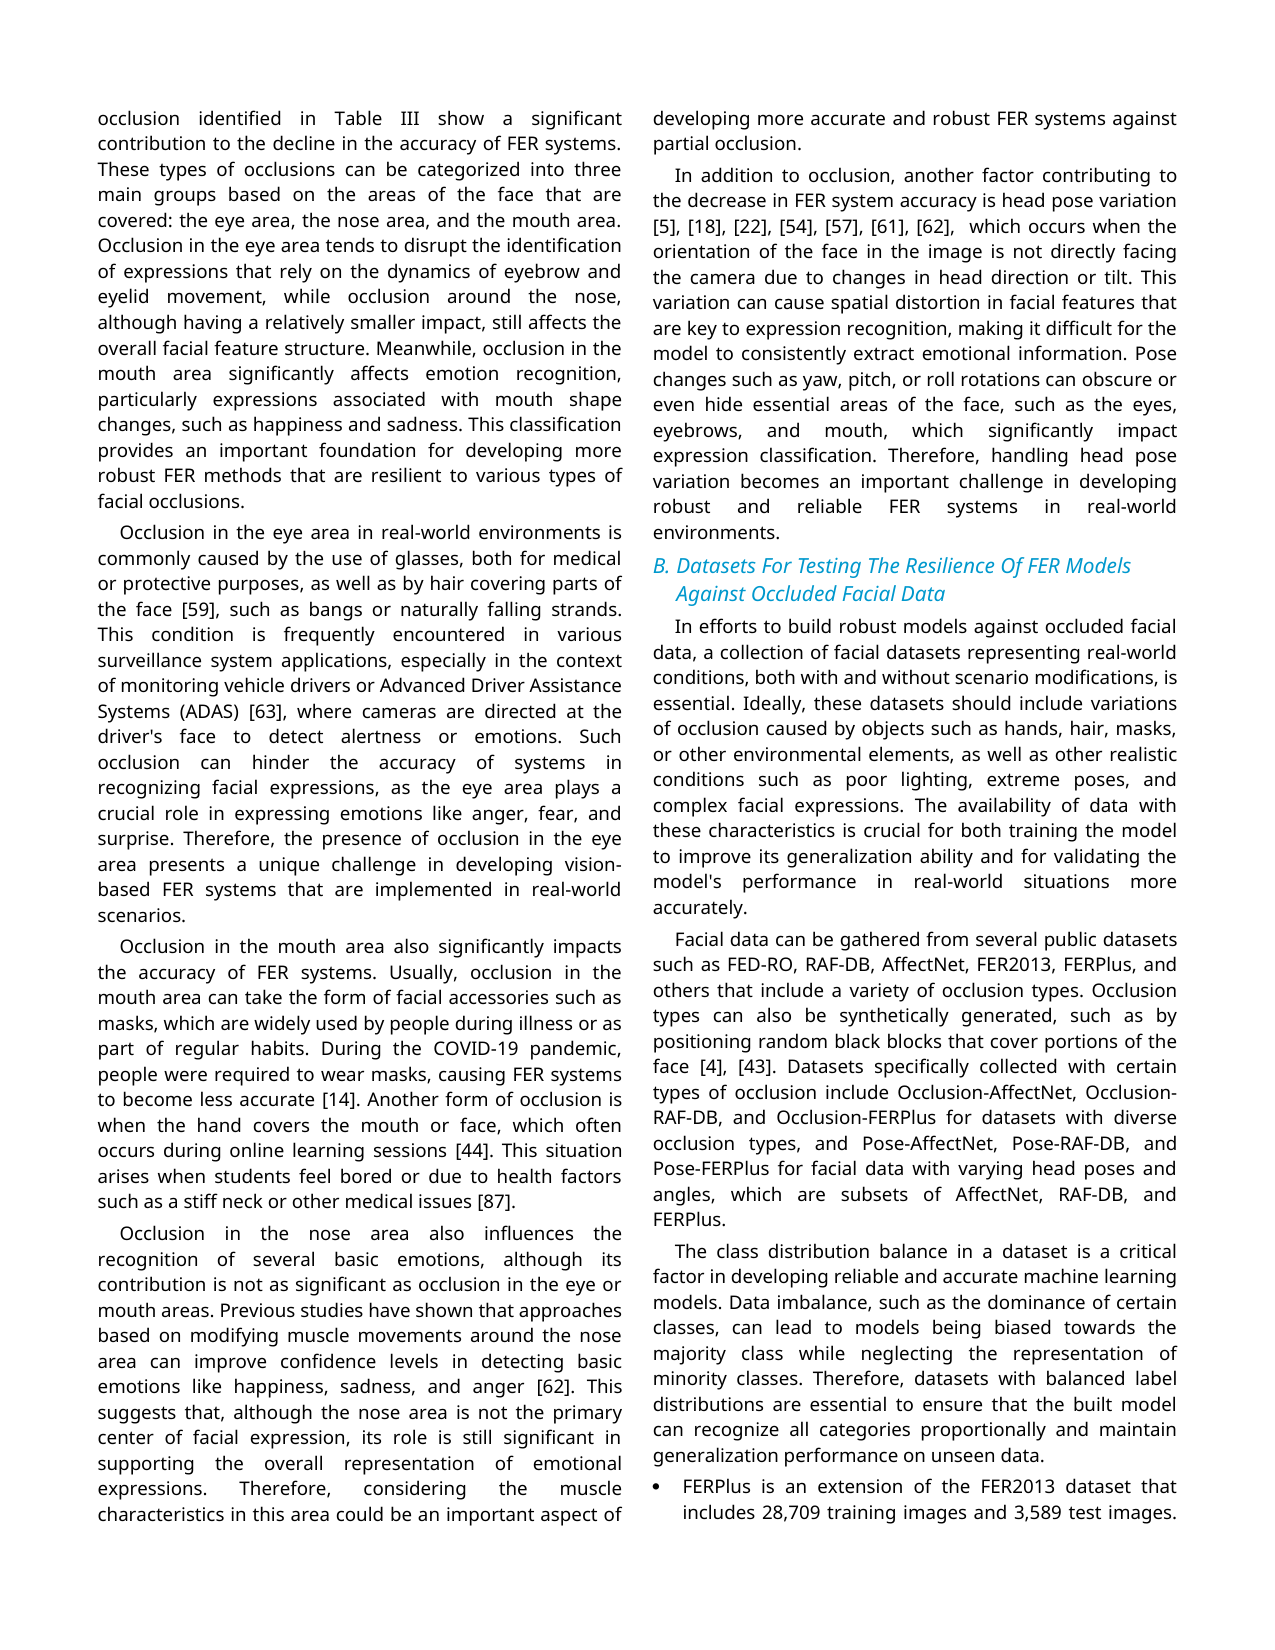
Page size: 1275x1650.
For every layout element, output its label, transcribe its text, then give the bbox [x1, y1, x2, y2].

text In efforts to build robust models against occluded facial data, a collection of facial datasets representing real-world conditions, both with and without scenario modifications, is essential. Ideally, these datasets should include variations of occlusion caused by objects such as hands, hair, masks, or other environmental elements, as well as other realistic conditions such as poor lighting, extreme poses, and complex facial expressions. The availability of data with these characteristics is crucial for both training the model to improve its generalization ability and for validating the model's performance in real-world situations more accurately. [653, 614, 1177, 920]
text The class distribution balance in a dataset is a critical factor in developing reliable and accurate machine learning models. Data imbalance, such as the dominance of certain classes, can lead to models being biased towards the majority class while neglecting the representation of minority classes. Therefore, datasets with balanced label distributions are essential to ensure that the built model can recognize all categories proportionally and maintain generalization performance on unseen data. [653, 1238, 1177, 1468]
subtitle Datasets For Testing The Resilience Of FER Models Against Occluded Facial Data [653, 551, 1177, 608]
text Occlusion in the nose area also influences the recognition of several basic emotions, although its contribution is not as significant as occlusion in the eye or mouth areas. Previous studies have shown that approaches based on modifying muscle movements around the nose area can improve confidence levels in detecting basic emotions like happiness, sadness, and anger [62]. This suggests that, although the nose area is not the primary center of facial expression, its role is still significant in supporting the overall representation of emotional expressions. Therefore, considering the muscle characteristics in this area could be an important aspect of developing more accurate and robust FER systems against partial occlusion. [97, 1220, 622, 1527]
text Facial data can be gathered from several public datasets such as FED-RO, RAF-DB, AffectNet, FER2013, FERPlus, and others that include a variety of occlusion types. Occlusion types can also be synthetically generated, such as by positioning random black blocks that cover portions of the face [4], [43]. Datasets specifically collected with certain types of occlusion include Occlusion-AffectNet, Occlusion-RAF-DB, and Occlusion-FERPlus for datasets with diverse occlusion types, and Pose-AffectNet, Pose-RAF-DB, and Pose-FERPlus for facial data with varying head poses and angles, which are subsets of AffectNet, RAF-DB, and FERPlus. [653, 926, 1177, 1232]
text In addition to occlusion, another factor contributing to the decrease in FER system accuracy is head pose variation [5], [18], [22], [54], [57], [61], [62], which occurs when the orientation of the face in the image is not directly facing the camera due to changes in head direction or tilt. This variation can cause spatial distortion in facial features that are key to expression recognition, making it difficult for the model to consistently extract emotional information. Pose changes such as yaw, pitch, or roll rotations can obscure or even hide essential areas of the face, such as the eyes, eyebrows, and mouth, which significantly impact expression classification. Therefore, handling head pose variation becomes an important challenge in developing robust and reliable FER systems in real-world environments. [653, 162, 1177, 545]
text Occlusion in the mouth area also significantly impacts the accuracy of FER systems. Usually, occlusion in the mouth area can take the form of facial accessories such as masks, which are widely used by people during illness or as part of regular habits. During the COVID-19 pandemic, people were required to wear masks, causing FER systems to become less accurate [14]. Another form of occlusion is when the hand covers the mouth or face, which often occurs during online learning sessions [44]. This situation arises when students feel bored or due to health factors such as a stiff neck or other medical issues [87]. [97, 934, 622, 1214]
text Occlusion in the eye area in real-world environments is commonly caused by the use of glasses, both for medical or protective purposes, as well as by hair covering parts of the face [59], such as bangs or naturally falling strands. This condition is frequently encountered in various surveillance system applications, especially in the context of monitoring vehicle drivers or Advanced Driver Assistance Systems (ADAS) [63], where cameras are directed at the driver's face to detect alertness or emotions. Such occlusion can hinder the accuracy of systems in recognizing facial expressions, as the eye area plays a crucial role in expressing emotions like anger, fear, and surprise. Therefore, the presence of occlusion in the eye area presents a unique challenge in developing vision-based FER systems that are implemented in real-world scenarios. [97, 519, 622, 928]
